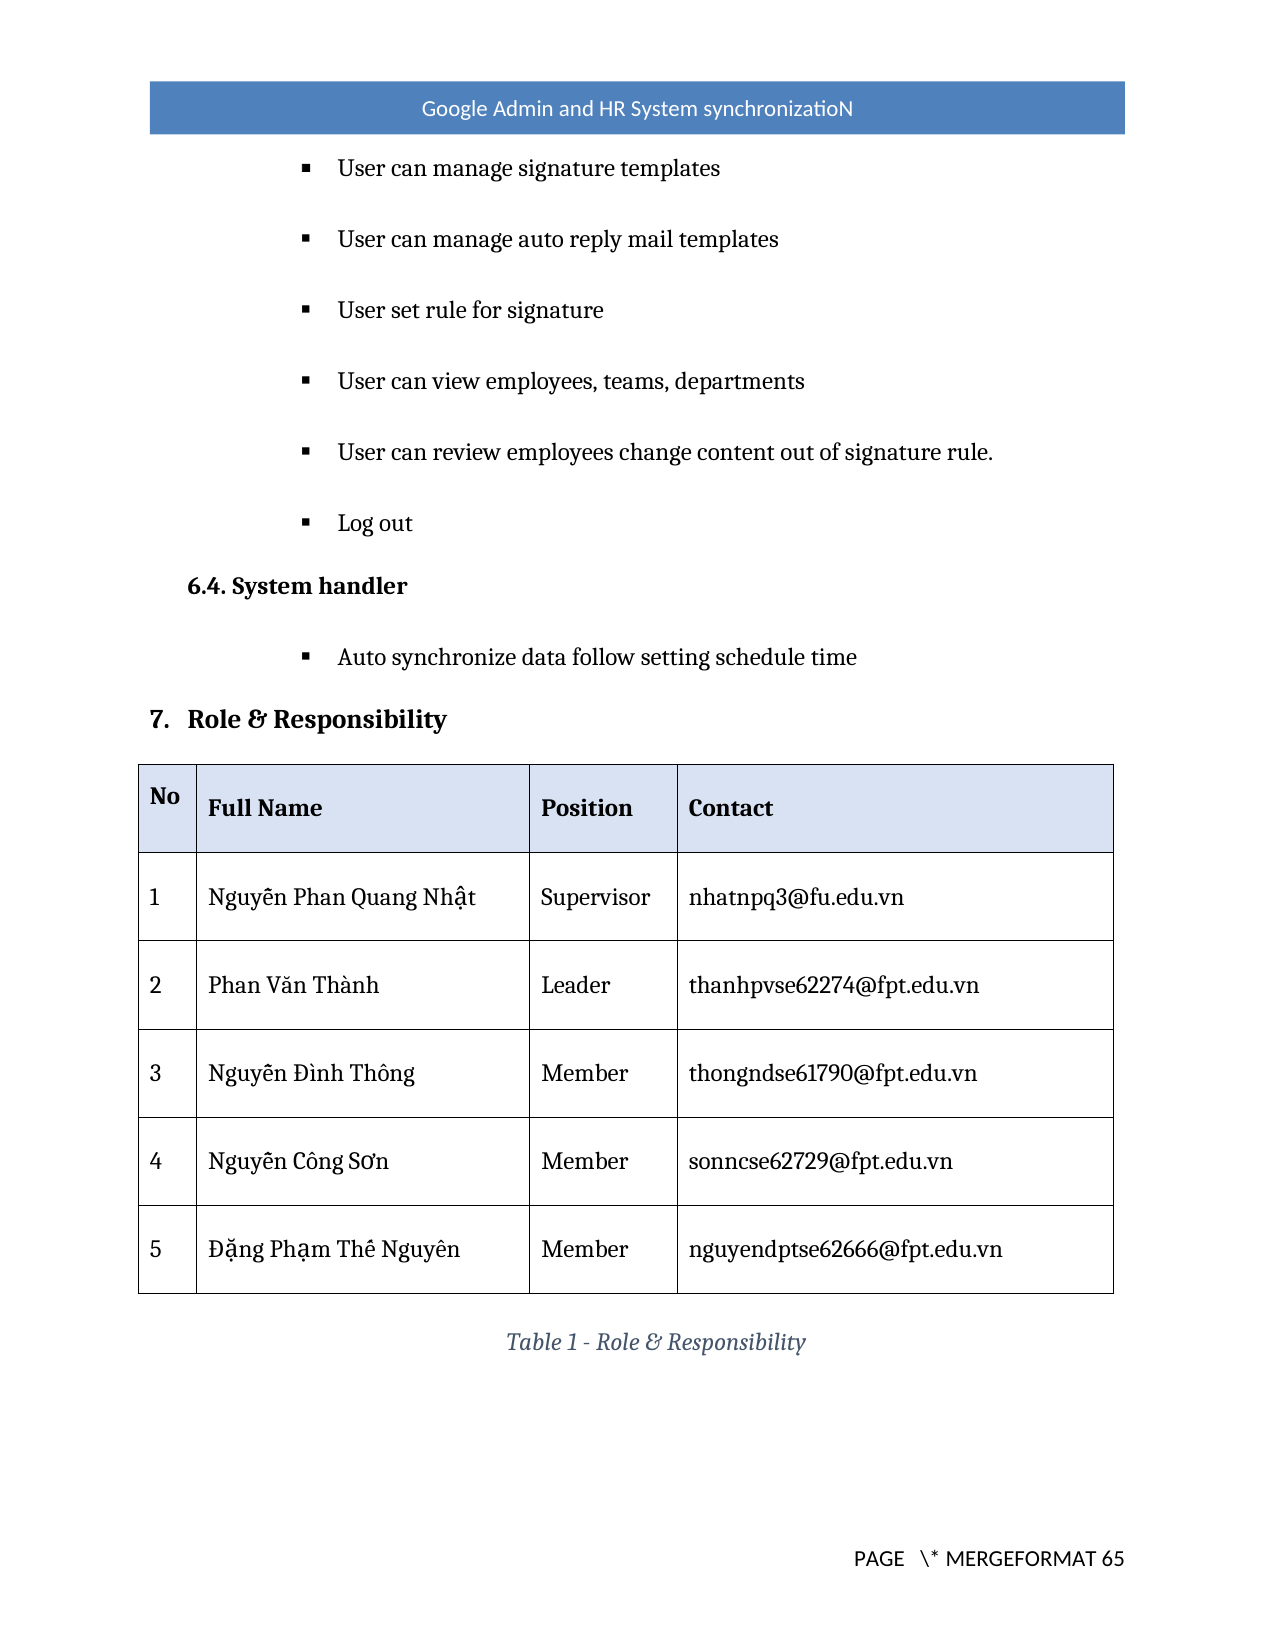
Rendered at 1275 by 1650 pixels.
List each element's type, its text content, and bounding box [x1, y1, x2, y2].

table_cell Member [530, 1118, 677, 1205]
table_cell nhatnpq3@fu.edu.vn [678, 853, 1113, 940]
table_cell Leader [530, 941, 677, 1028]
table_cell Nguyễn Phan Quang Nhật [197, 853, 529, 940]
list User can review employees change content out of signature rule. [300, 434, 1123, 471]
table_header Position [530, 765, 677, 852]
table_cell Nguyễn Công Sơn [197, 1118, 529, 1205]
table_cell Member [530, 1206, 677, 1293]
table_cell Phan Văn Thành [197, 941, 529, 1028]
list Log out [300, 505, 1123, 542]
list User can view employees, teams, departments [300, 363, 1123, 400]
table_cell sonncse62729@fpt.edu.vn [678, 1118, 1113, 1205]
text Table 1 - Role & Responsibility [187, 1323, 1125, 1361]
subtitle Role & Responsibility [150, 701, 1125, 738]
table_cell Member [530, 1030, 677, 1117]
table_header Full Name [197, 765, 529, 852]
table_cell nguyendptse62666@fpt.edu.vn [678, 1206, 1113, 1293]
table_cell thongndse61790@fpt.edu.vn [678, 1030, 1113, 1117]
table_cell thanhpvse62274@fpt.edu.vn [678, 941, 1113, 1028]
table_cell 3 [139, 1030, 196, 1117]
list User set rule for signature [300, 292, 1123, 329]
table_cell 5 [139, 1206, 196, 1293]
list Auto synchronize data follow setting schedule time [300, 638, 1125, 676]
table_cell 4 [139, 1118, 196, 1205]
list User can manage signature templates [300, 150, 1123, 187]
list User can manage auto reply mail templates [300, 221, 1123, 258]
table_cell Đặng Phạm Thế Nguyên [197, 1206, 529, 1293]
table_cell Nguyễn Đình Thông [197, 1030, 529, 1117]
table_header Contact [678, 765, 1113, 852]
table_cell Supervisor [530, 853, 677, 940]
table_header No [139, 765, 196, 852]
subtitle System handler [187, 567, 1125, 605]
table_cell 1 [139, 853, 196, 940]
table_cell 2 [139, 941, 196, 1028]
